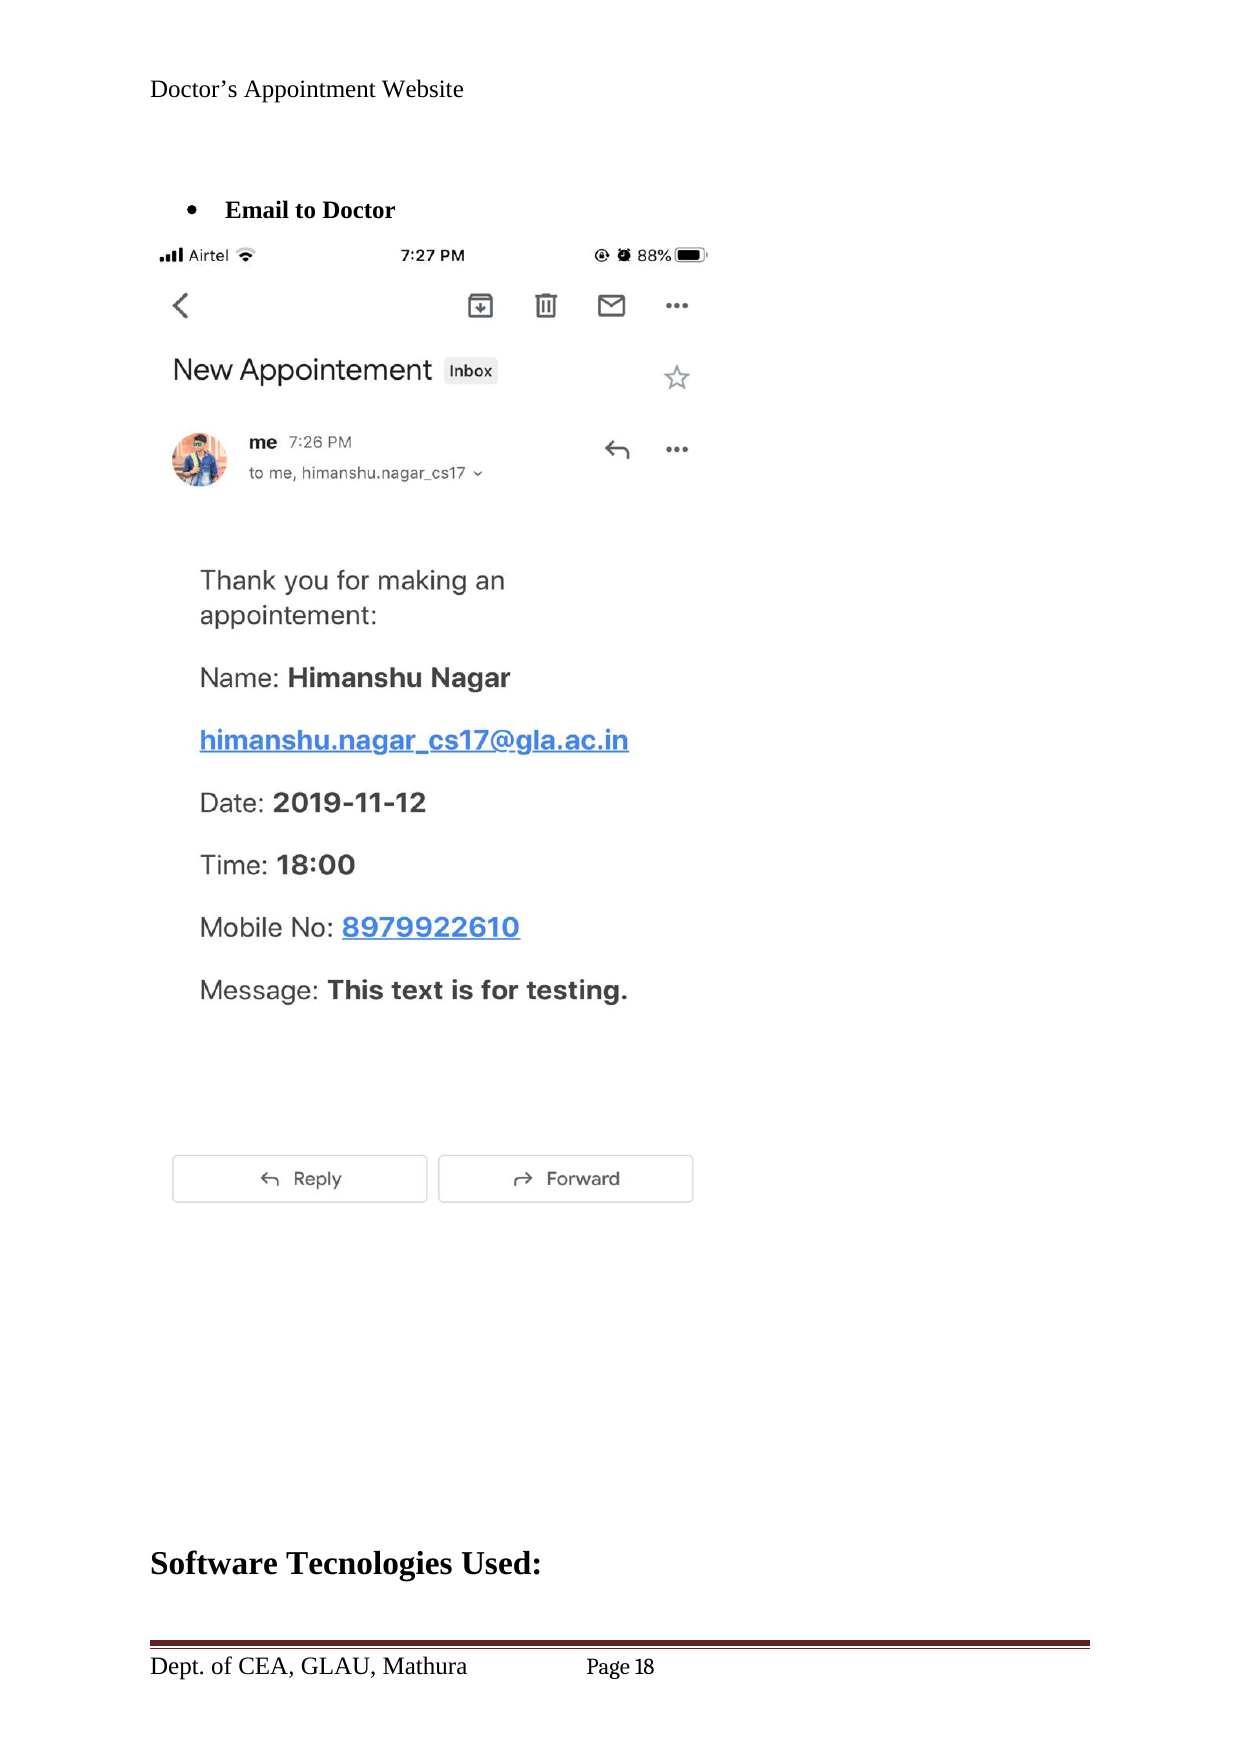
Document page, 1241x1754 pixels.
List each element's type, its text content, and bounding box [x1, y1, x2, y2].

picture [150, 241, 715, 1224]
list Email to Doctor [187, 195, 1090, 224]
text Software Tecnologies Used: [150, 1543, 1090, 1582]
